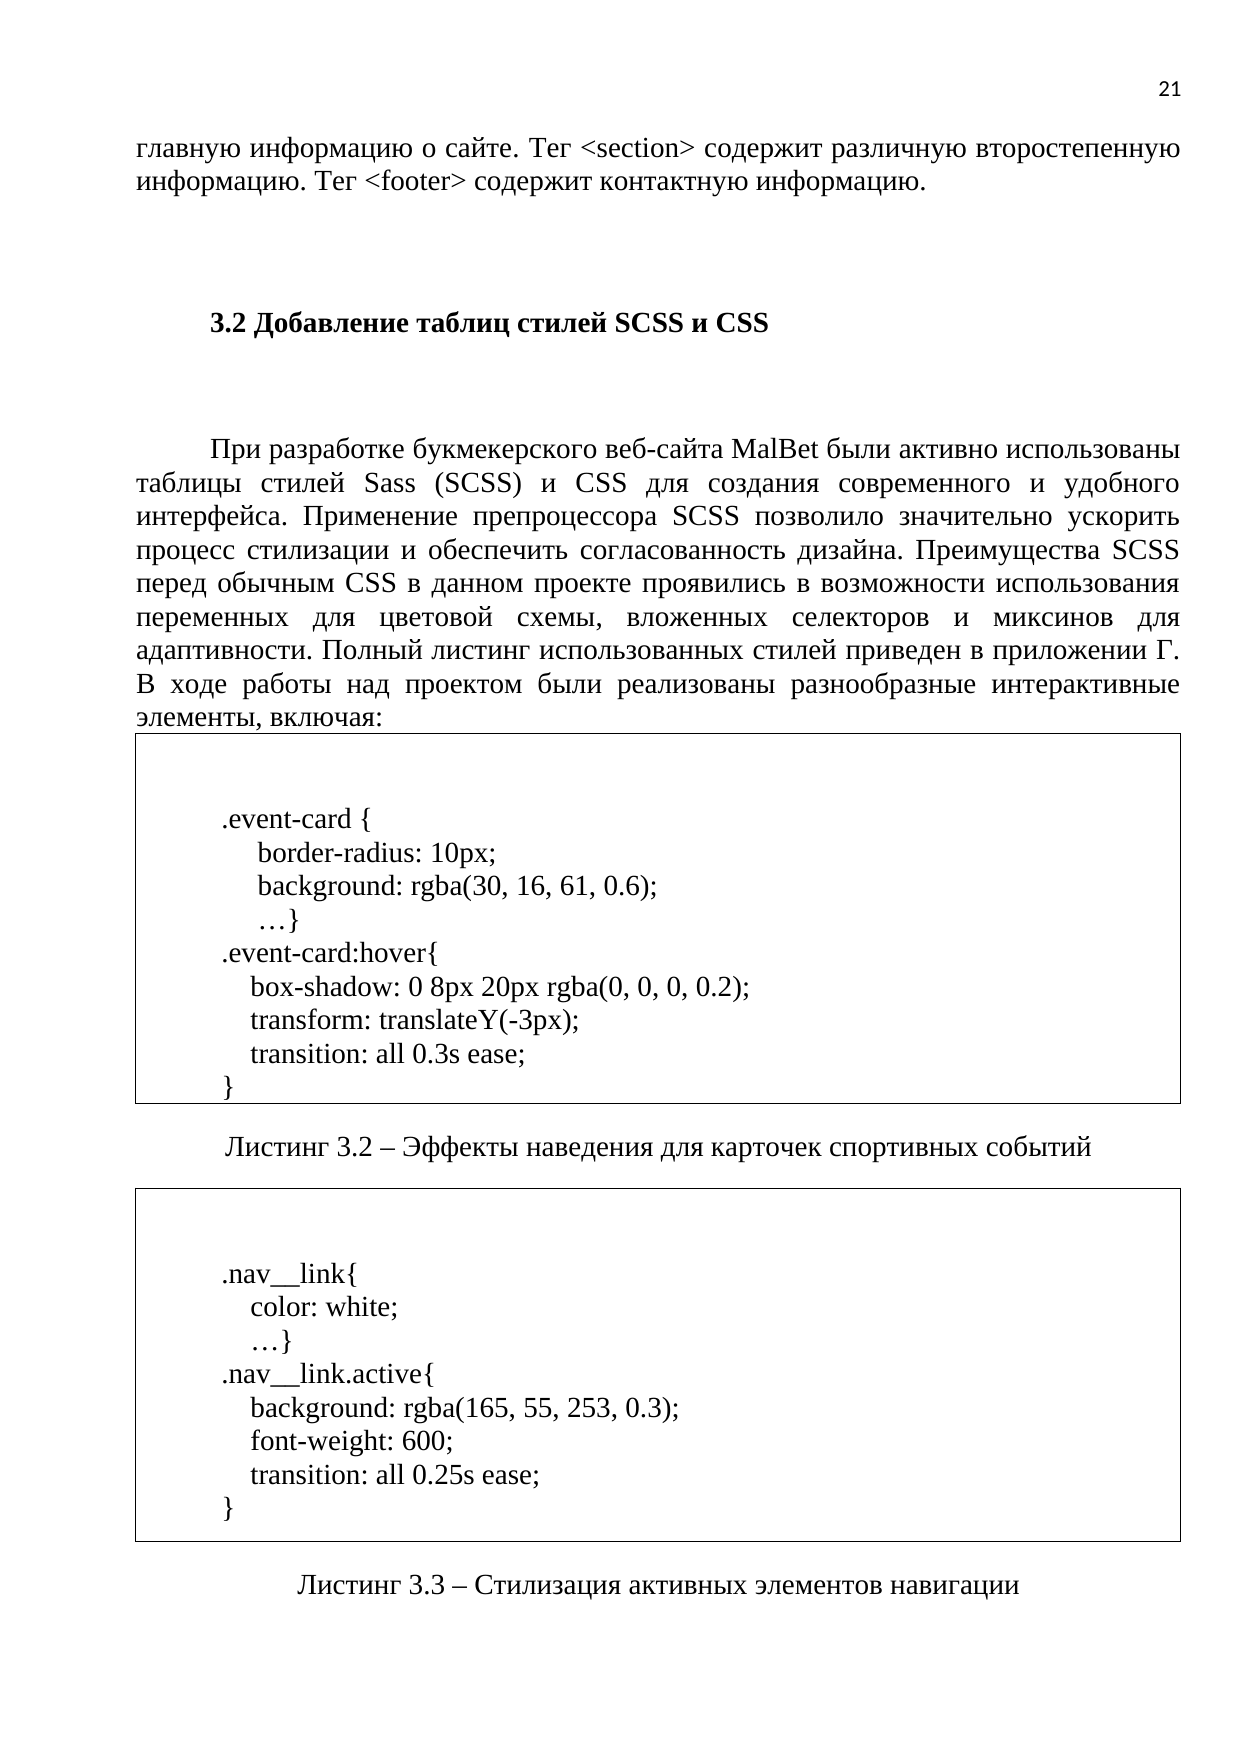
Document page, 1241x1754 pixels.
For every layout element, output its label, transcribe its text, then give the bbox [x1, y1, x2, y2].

text 3.2 Добавление таблиц стилей SCSS и CSS [136, 306, 1181, 339]
text Листинг 3.2 – Эффекты наведения для карточек спортивных событий [136, 1129, 1181, 1163]
text Листинг 3.3 – Стилизация активных элементов навигации [136, 1567, 1181, 1601]
text При разработке букмекерского веб-сайта MalBet были активно использованы таблицы стилей Sass (SCSS) и CSS для создания современного и удобного интерфейса. Применение препроцессора SCSS позволило значительно ускорить процесс стилизации и обеспечить согласованность дизайна. Преимущества SCSS перед обычным CSS в данном проекте проявились в возможности использования переменных для цветовой схемы, вложенных селекторов и миксинов для адаптивности. Полный листинг использованных стилей приведен в приложении Г. В ходе работы над проектом были реализованы разнообразные интерактивные элементы, включая: [136, 431, 1181, 733]
table_header .event-card { border-radius: 10px; background: rgba(30, 16, 61, 0.6); …} .event-card:hover{ box-shadow: 0 8px 20px rgba(0, 0, 0, 0.2); transform: translateY(-3px); transition: all 0.3s ease; } [136, 734, 1180, 1103]
table_header .nav__link{ color: white; …} .nav__link.active{ background: rgba(165, 55, 253, 0.3); font-weight: 600; transition: all 0.25s ease; } [136, 1189, 1180, 1541]
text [136, 130, 1181, 197]
